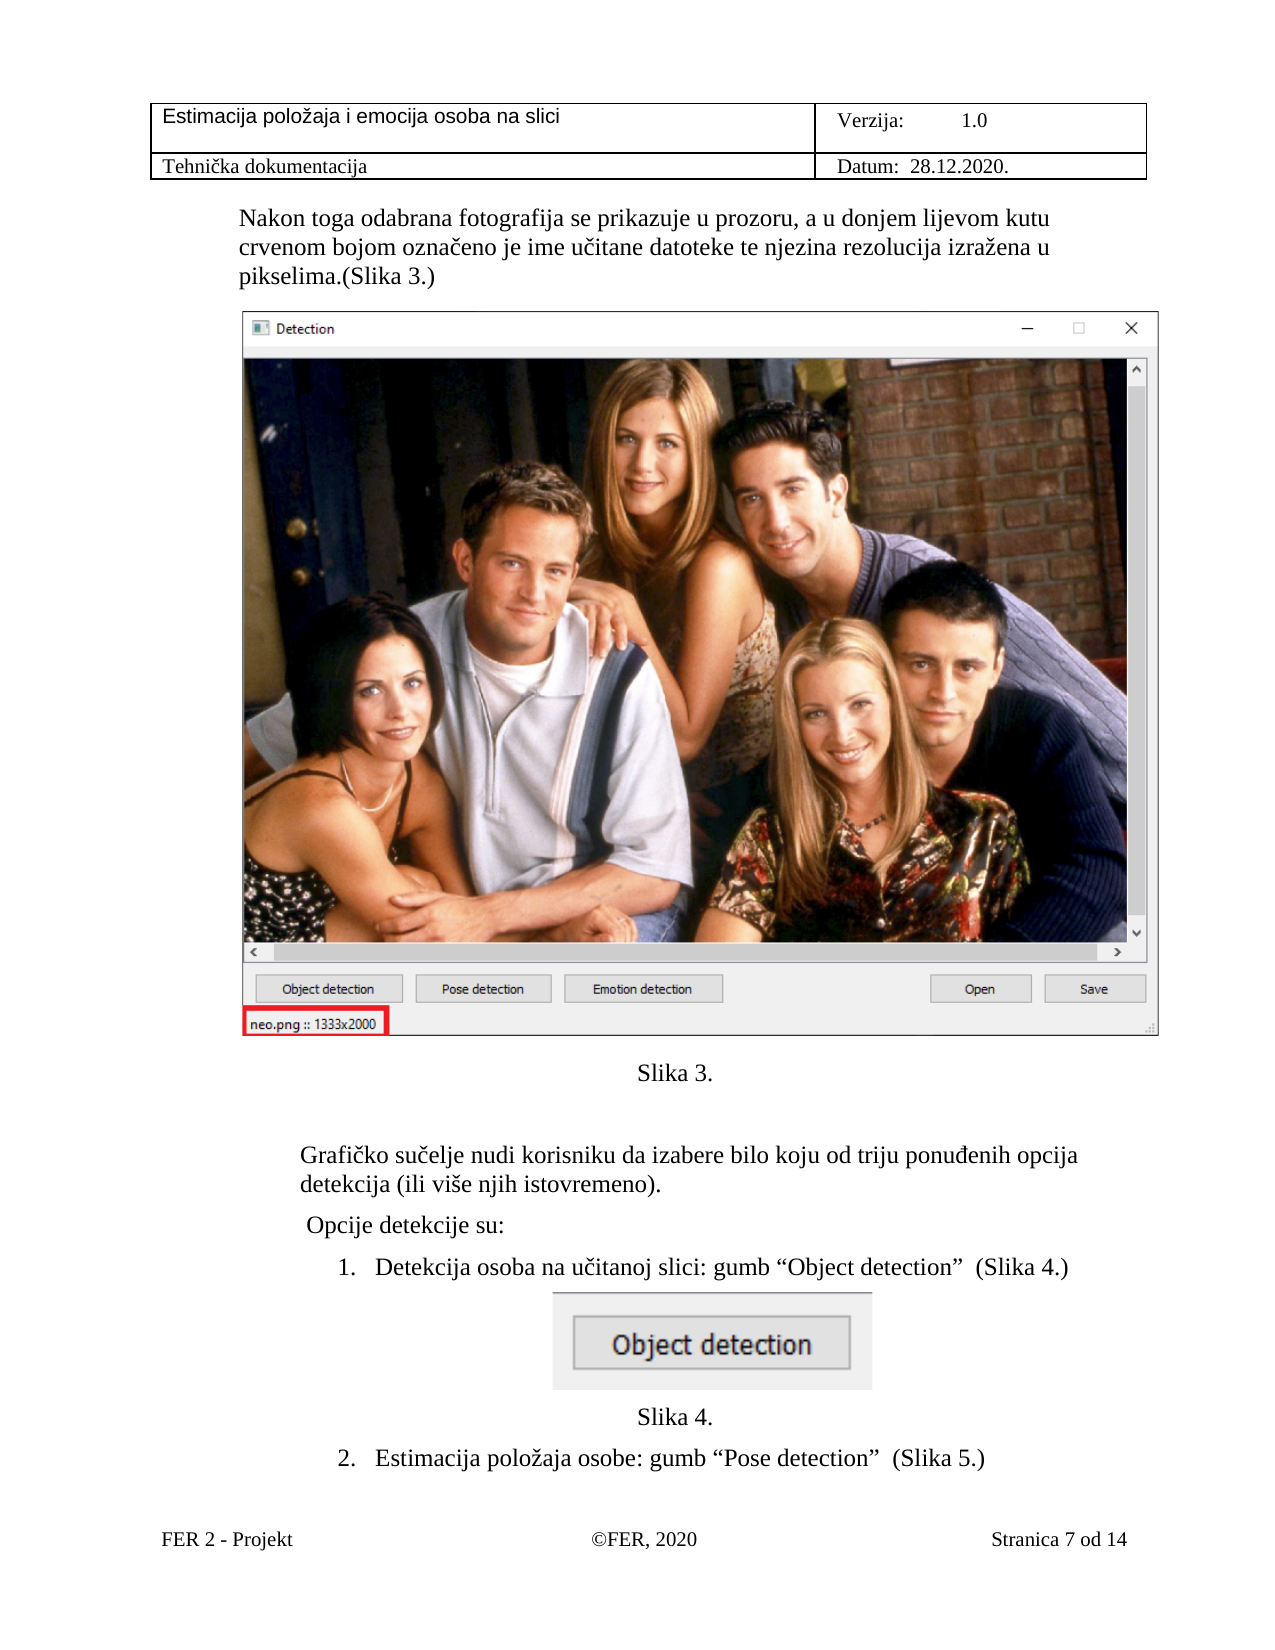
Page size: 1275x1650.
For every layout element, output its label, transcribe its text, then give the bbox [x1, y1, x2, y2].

text Slika 4. [225, 1402, 1125, 1431]
list Detekcija osoba na učitanoj slici: gumb “Object detection” (Slika 4.) [337, 1252, 1125, 1280]
text Opcije detekcije su: [300, 1210, 1125, 1239]
picture [552, 1292, 873, 1390]
list Estimacija položaja osobe: gumb “Pose detection” (Slika 5.) [337, 1443, 1125, 1472]
text Grafičko sučelje nudi korisniku da izabere bilo koju od triju ponuđenih opcija detekcija (ili više njih istovremeno). [300, 1140, 1125, 1198]
picture [242, 311, 1159, 1036]
text Nakon toga odabrana fotografija se prikazuje u prozoru, a u donjem lijevom kutu crvenom bojom označeno je ime učitane datoteke te njezina rezolucija izražena u pikselima.(Slika 3.) [238, 203, 1125, 290]
